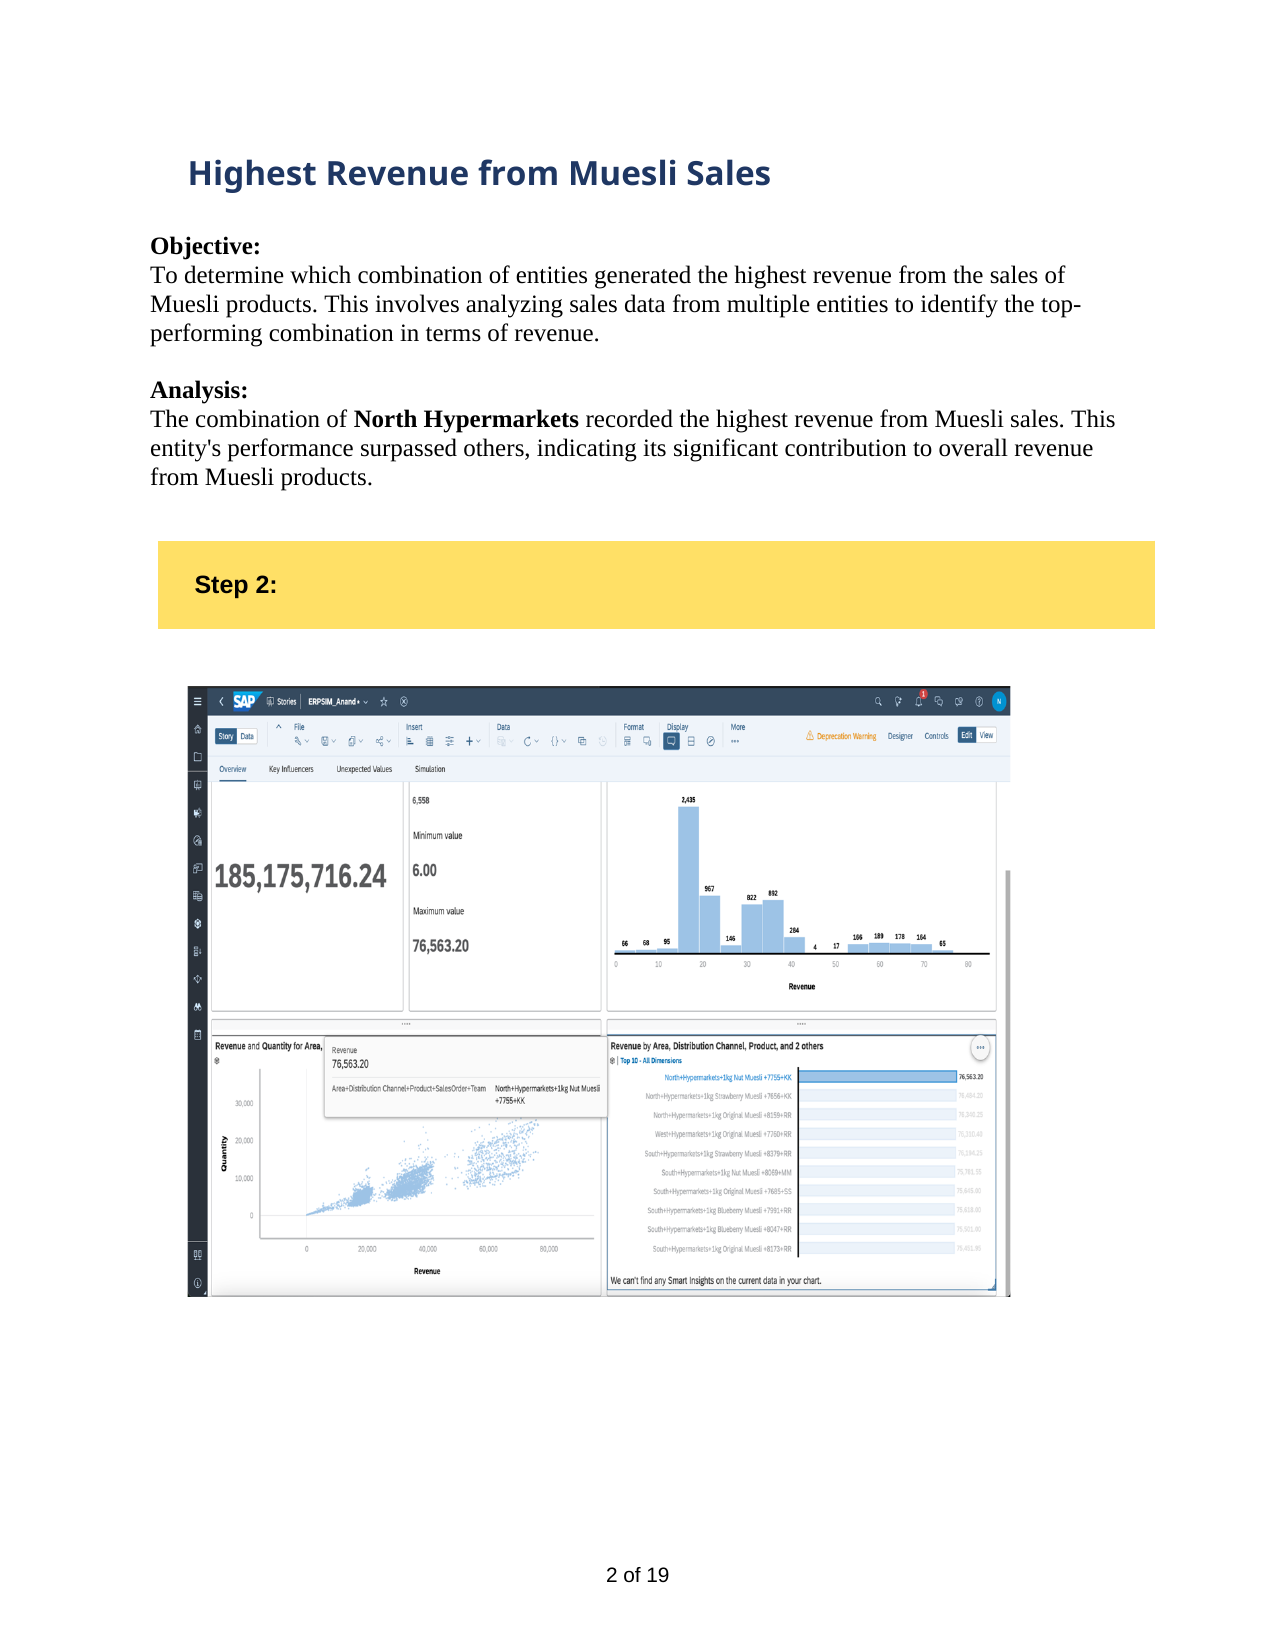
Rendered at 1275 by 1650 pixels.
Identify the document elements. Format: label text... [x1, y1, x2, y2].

subtitle Highest Revenue from Muesli Sales [187, 150, 1125, 195]
text Step 2: [163, 545, 1150, 624]
text Analysis: The combination of North Hypermarkets recorded the highest revenue from Muesli sales. This entity's performance surpassed others, indicating its significant contribution to overall revenue from Muesli products. [150, 376, 1125, 491]
text Objective: To determine which combination of entities generated the highest revenue from the sales of Muesli products. This involves analyzing sales data from multiple entities to identify the top-performing combination in terms of revenue. [150, 231, 1125, 346]
picture [187, 686, 1011, 1297]
